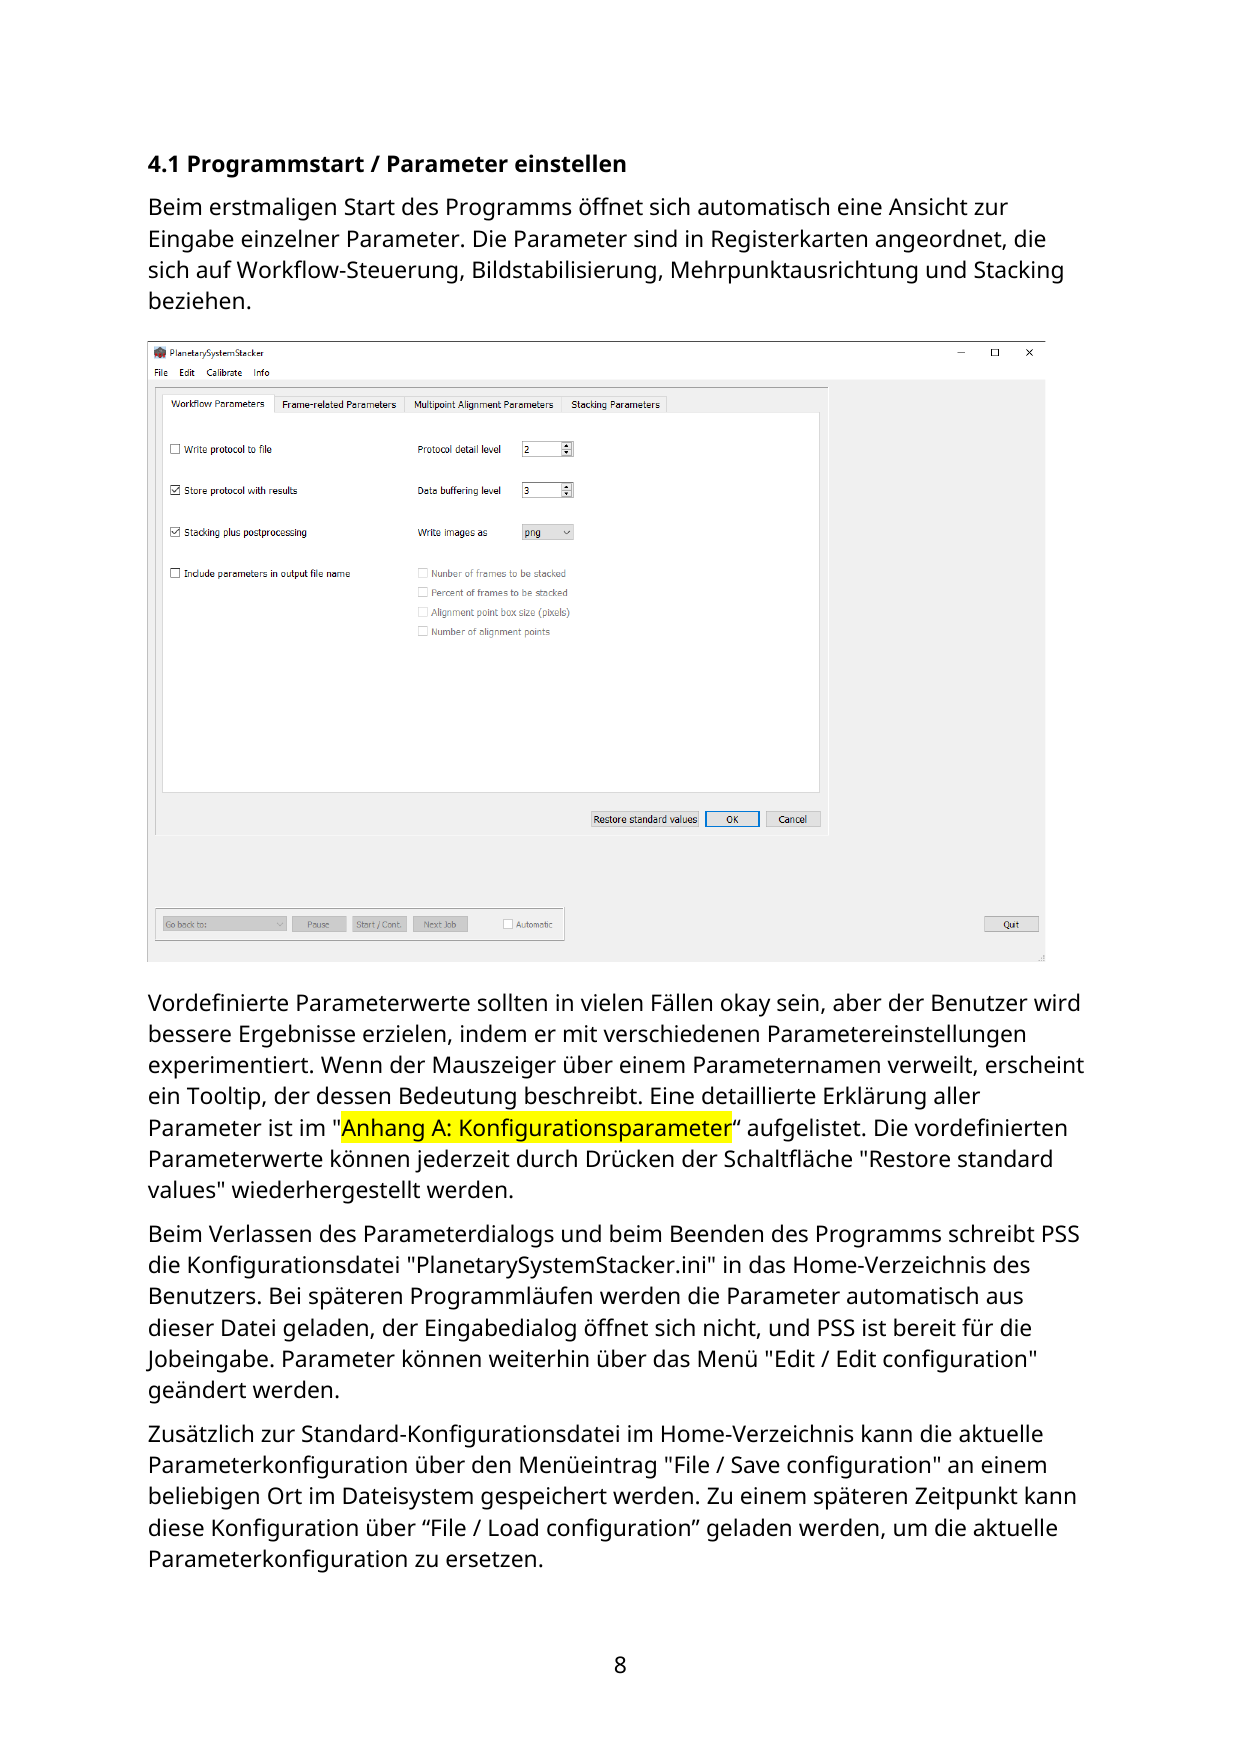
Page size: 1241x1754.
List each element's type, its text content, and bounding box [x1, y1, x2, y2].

text Zusätzlich zur Standard-Konfigurationsdatei im Home-Verzeichnis kann die aktuelle Parameterkonfiguration über den Menüeintrag "" an einem beliebigen Ort im Dateisystem gespeichert werden. Zu einem späteren Zeitpunkt kann diese Konfiguration über “File / Load configuration” geladen werden, um die aktuelle Parameterkonfiguration zu ersetzen. [148, 1418, 1093, 1574]
text 4.1 Programmstart / Parameter einstellen [148, 148, 1093, 179]
text Beim erstmaligen Start des Programms öffnet sich automatisch eine Ansicht zur Eingabe einzelner Parameter. Die Parameter sind in Registerkarten , die sich auf Workflow-Steuerung, , Mehrpunktausrichtung und Stacking beziehen. [148, 191, 1093, 316]
text Beim Verlassen des Parameterdialogs und beim Beenden des Programms schreibt PSS die Konfigurationsdatei "PlanetarySystemStacker.ini" in das Home-Verzeichnis des Benutzers. Bei späteren Programmläufen werden die Parameter aus dieser Datei geladen, der Eingabedialog öffnet sich nicht, und PSS ist bereit für die . Parameter können weiterhin über das Menü "" geändert werden. [148, 1218, 1093, 1405]
text Vordefinierte Parameterwerte sollten in vielen Fällen sein, aber Benutzer wird , mit verschiedenen instellungen experimentier. Wenn der Mauszeiger über einem Parameternamen verweilt, erscheint ein Tooltip, der dessen Bedeutung beschreibt. Eine detaillierte Erklärung aller Parameter ist im "Anhang A: Konfigurationsparameter“ aufgelistet. Die vordefinierten Parameterwerte können jederzeit durch Drücken der Schaltfläche "" wiederhergestellt werden. [148, 986, 1093, 1205]
